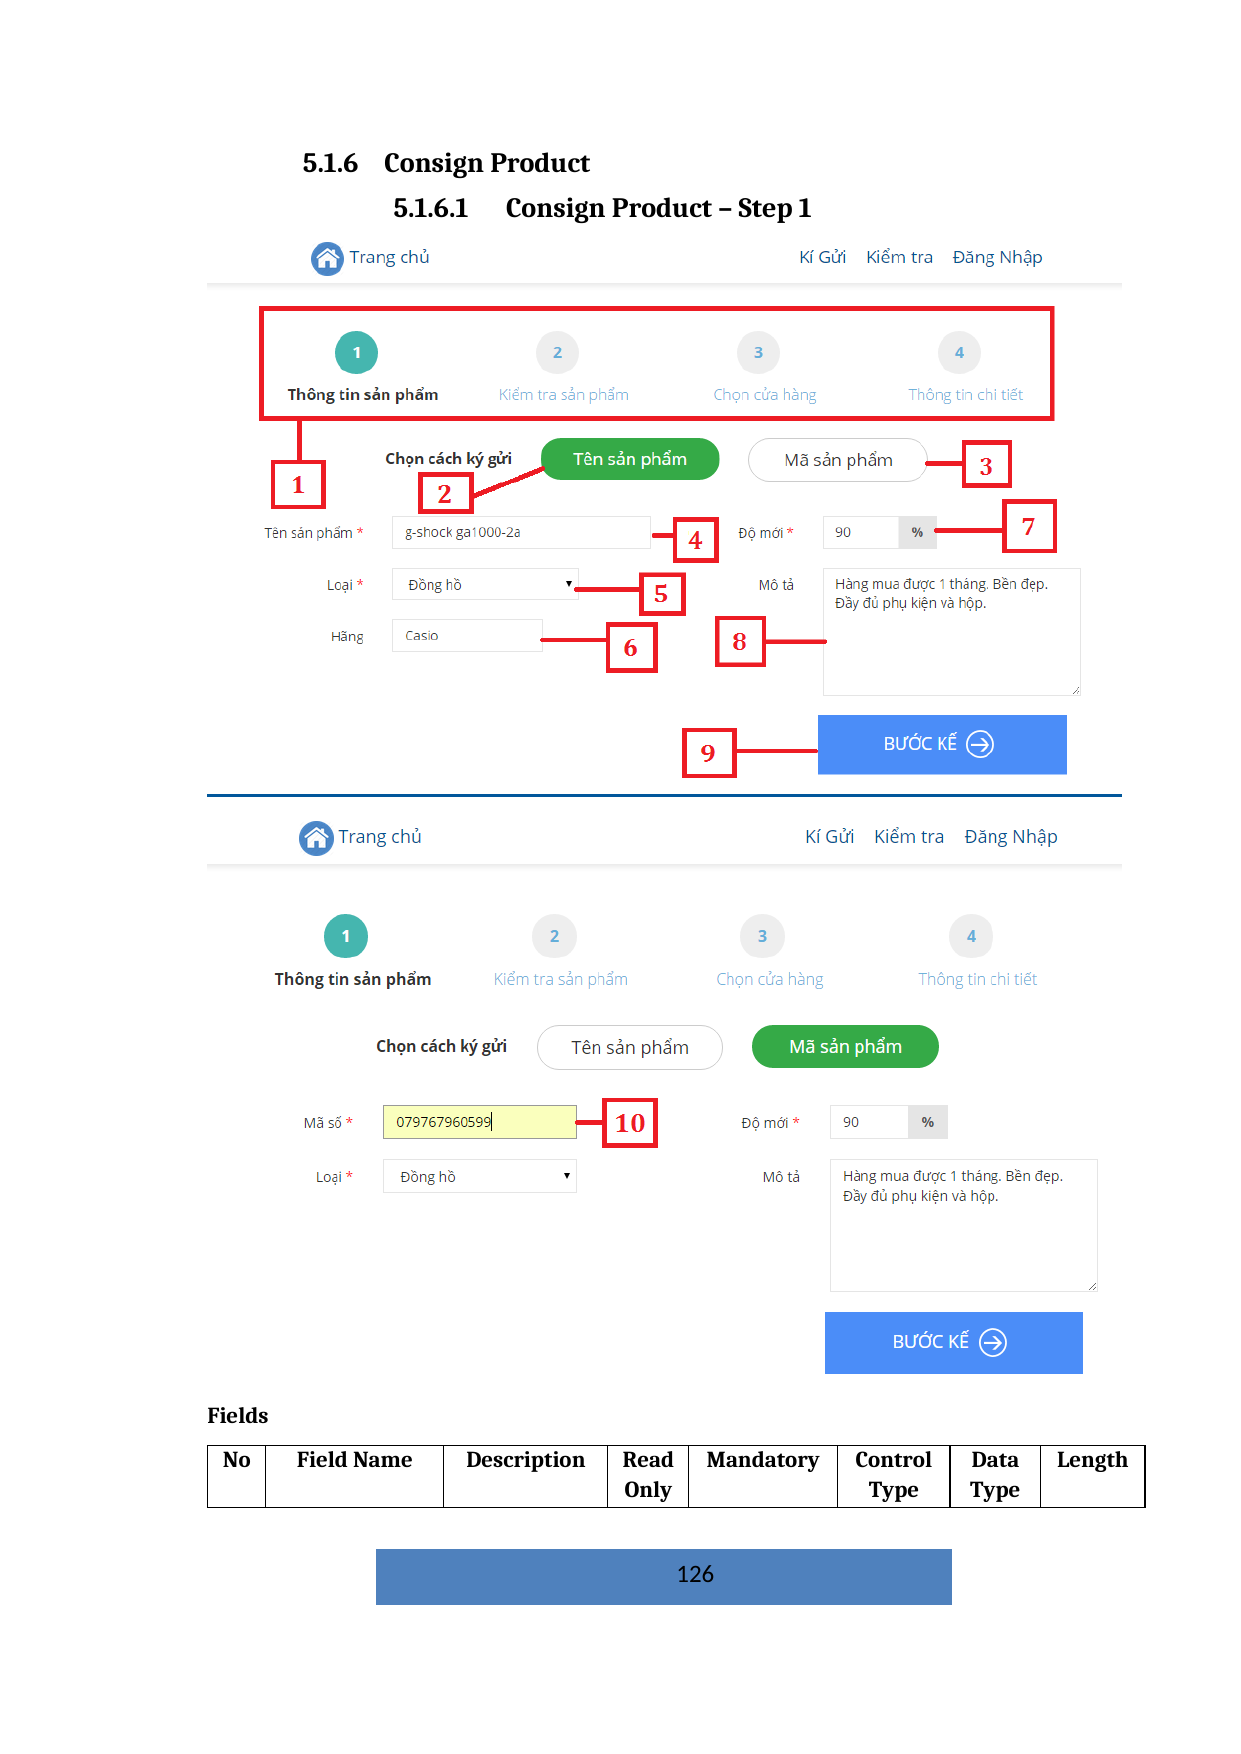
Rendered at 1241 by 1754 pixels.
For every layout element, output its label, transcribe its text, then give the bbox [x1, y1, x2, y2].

table_header No [208, 1446, 265, 1507]
table_header Field Name [266, 1446, 443, 1507]
text Fields [207, 1403, 1122, 1429]
subtitle Consign Product [303, 147, 1122, 179]
table_header Control Type [838, 1446, 949, 1507]
table_header Length [1041, 1446, 1144, 1507]
picture [207, 236, 1122, 797]
table_header Description [444, 1446, 607, 1507]
table_header Mandatory [689, 1446, 837, 1507]
table_header Data Type [951, 1446, 1040, 1507]
subtitle Consign Product – Step 1 [393, 192, 1122, 224]
table_header Read Only [608, 1446, 688, 1507]
picture [207, 813, 1122, 1387]
